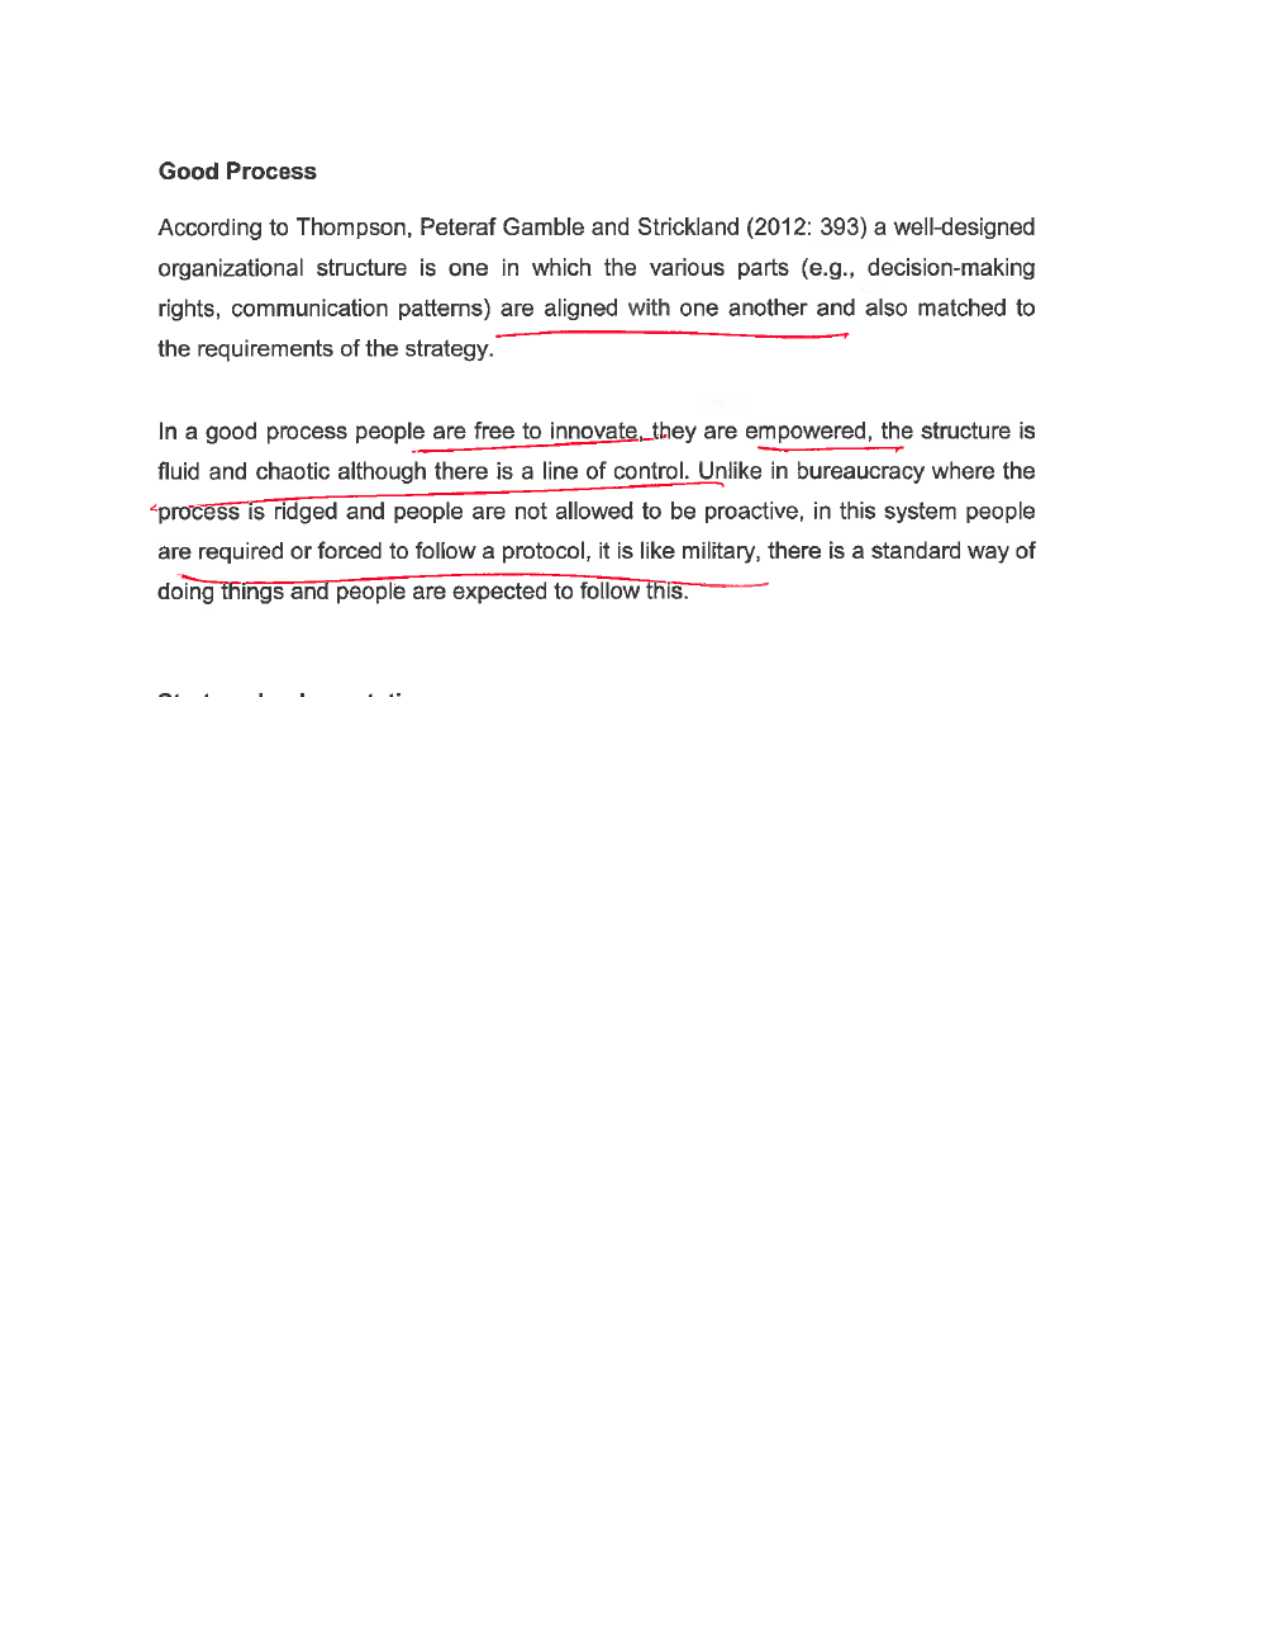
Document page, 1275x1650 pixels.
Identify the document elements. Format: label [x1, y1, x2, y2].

picture [150, 150, 1125, 697]
